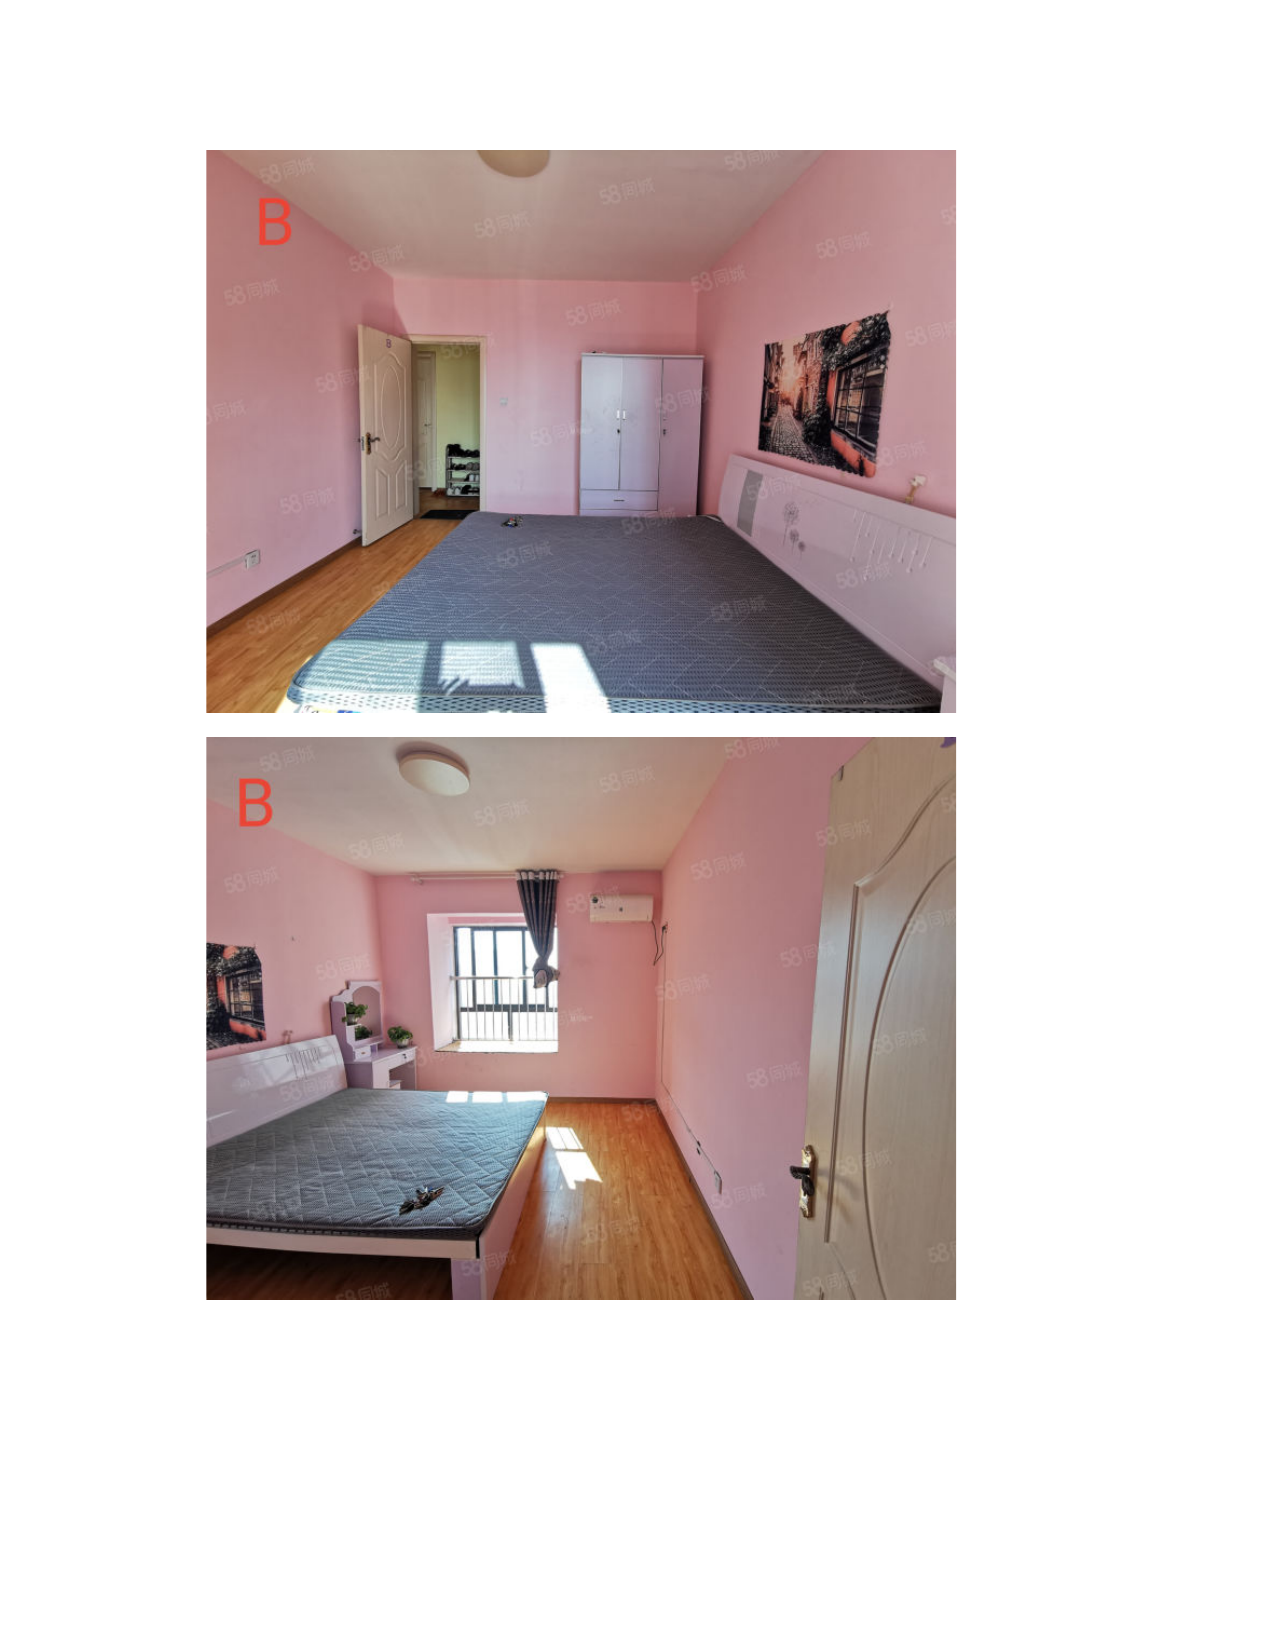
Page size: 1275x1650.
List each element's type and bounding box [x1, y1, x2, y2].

picture [206, 737, 957, 1300]
picture [206, 150, 957, 713]
